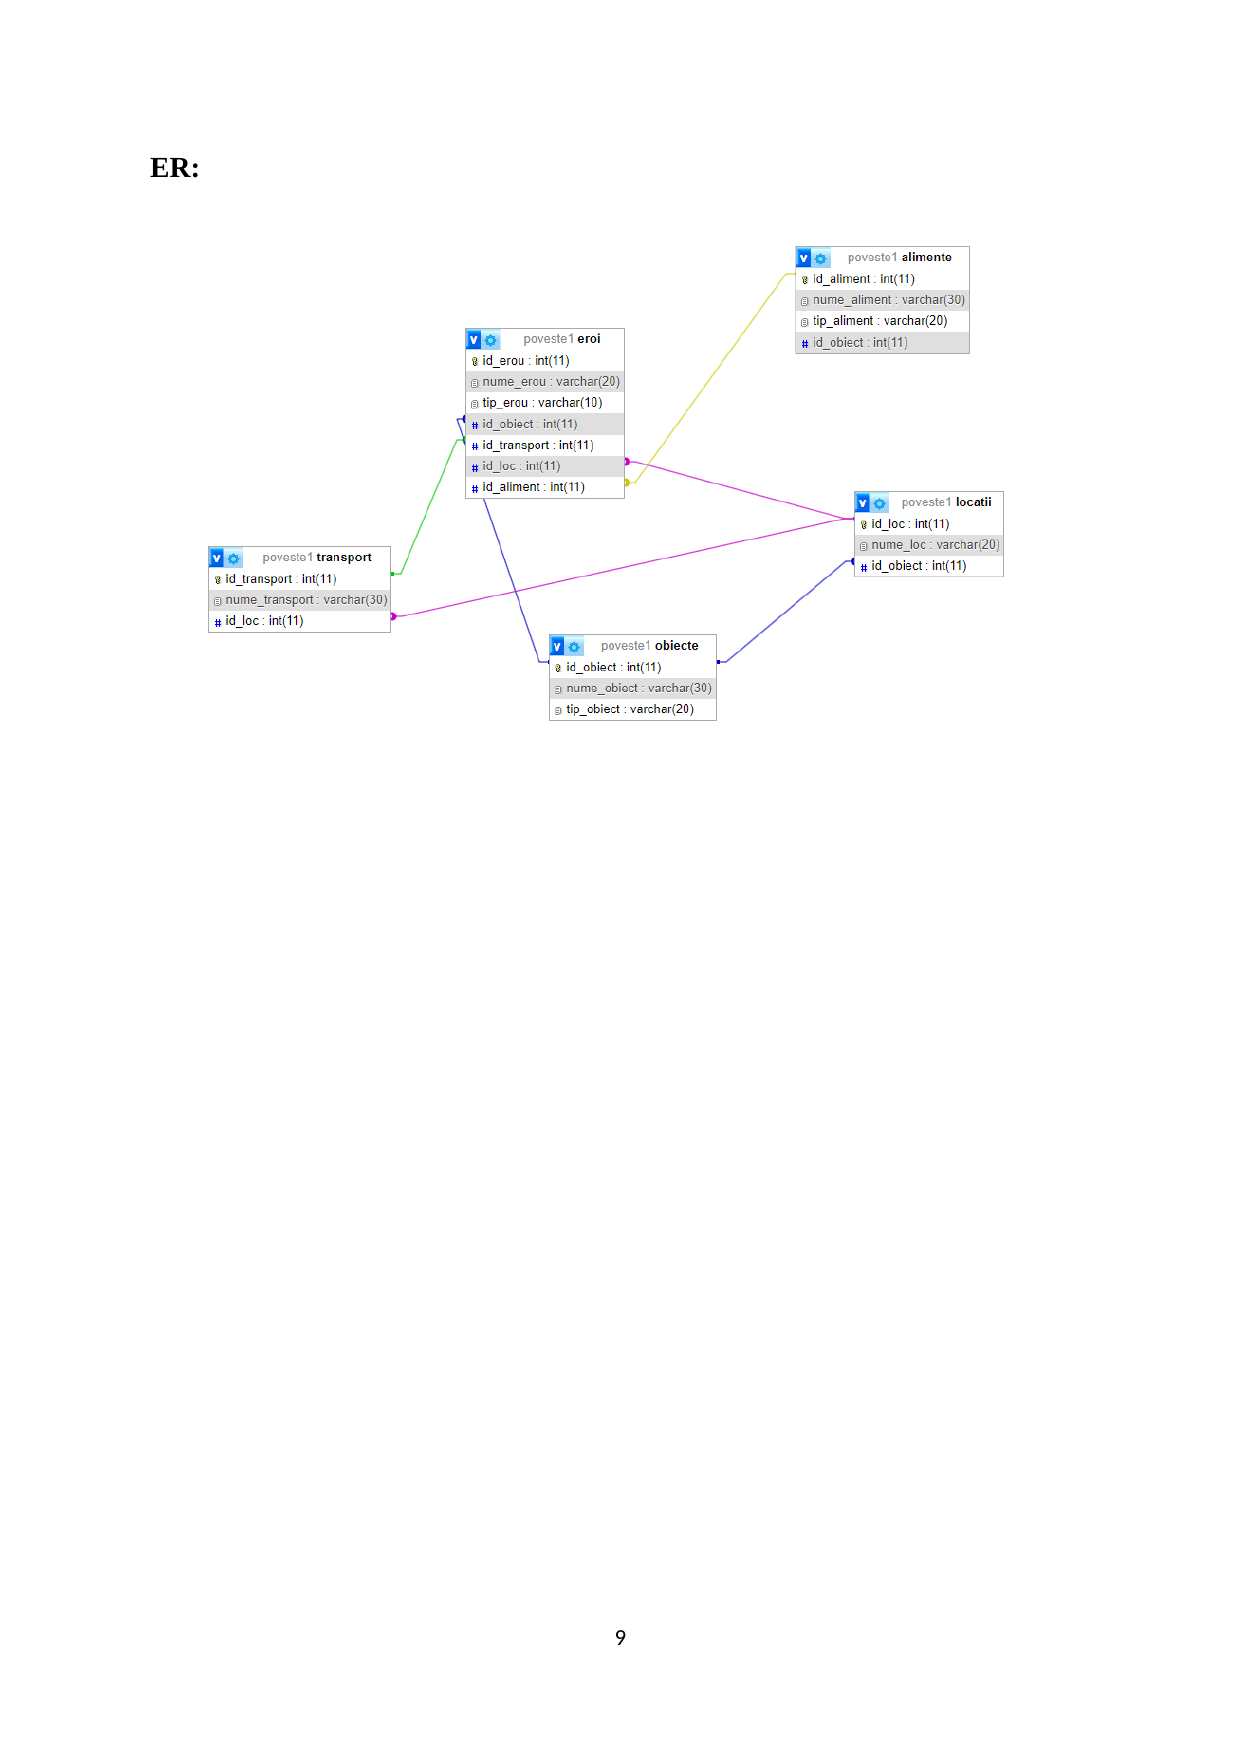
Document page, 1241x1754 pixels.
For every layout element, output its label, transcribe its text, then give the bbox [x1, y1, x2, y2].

text ER: [150, 150, 1090, 183]
picture [150, 202, 1091, 802]
